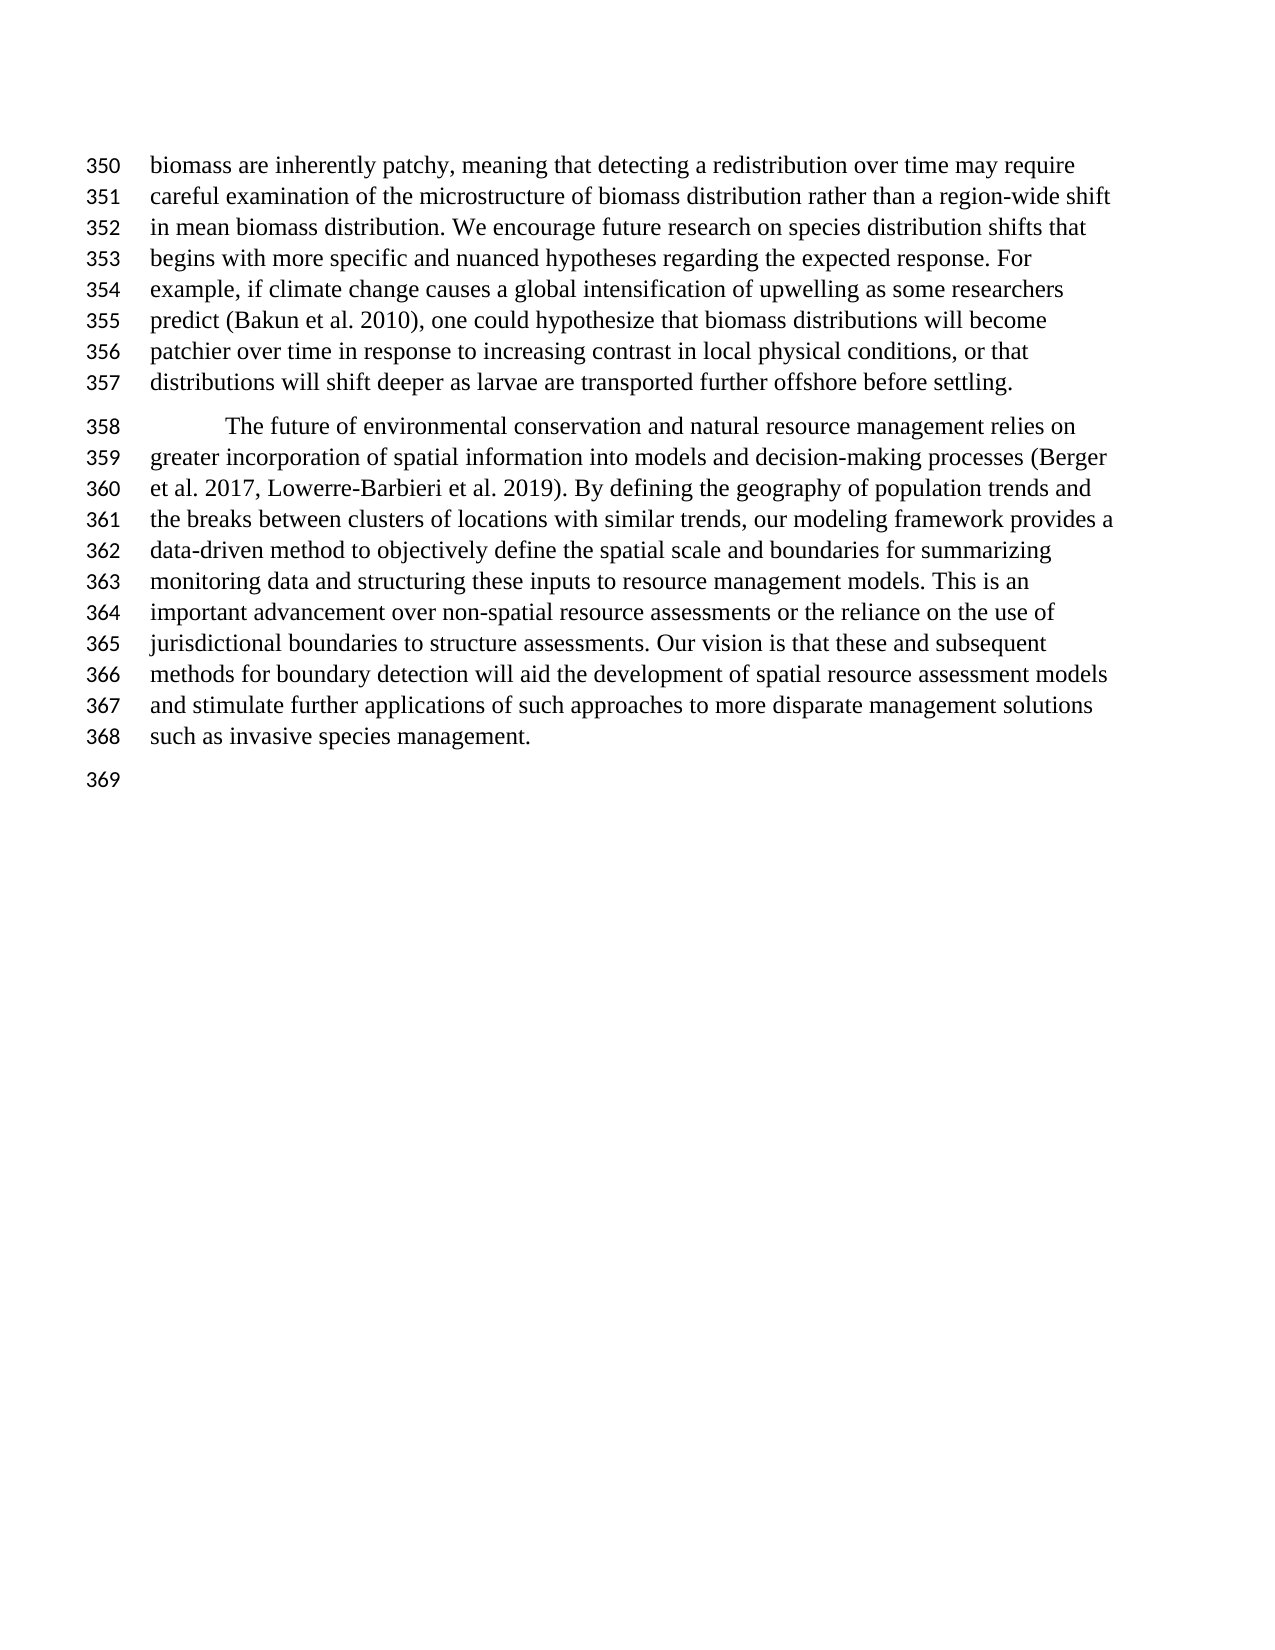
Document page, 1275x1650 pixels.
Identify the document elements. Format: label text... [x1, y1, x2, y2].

text The future of environmental conservation and natural resource management relies on greater incorporation of spatial information into models and decision-making processes (Berger et al. 2017, Lowerre-Barbieri et al. 2019). By defining the geography of population trends and the breaks between clusters of locations with similar trends, our modeling framework provides a data-driven method to objectively define the spatial scale and boundaries for summarizing monitoring data and structuring these inputs to resource management models. This is an important advancement over non-spatial resource assessments or the reliance on the use of jurisdictional boundaries to structure assessments. Our vision is that these and subsequent methods for boundary detection will aid the development of spatial resource assessment models and stimulate further applications of such approaches to more disparate management solutions such as invasive species management. [150, 411, 1125, 750]
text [150, 150, 1125, 396]
